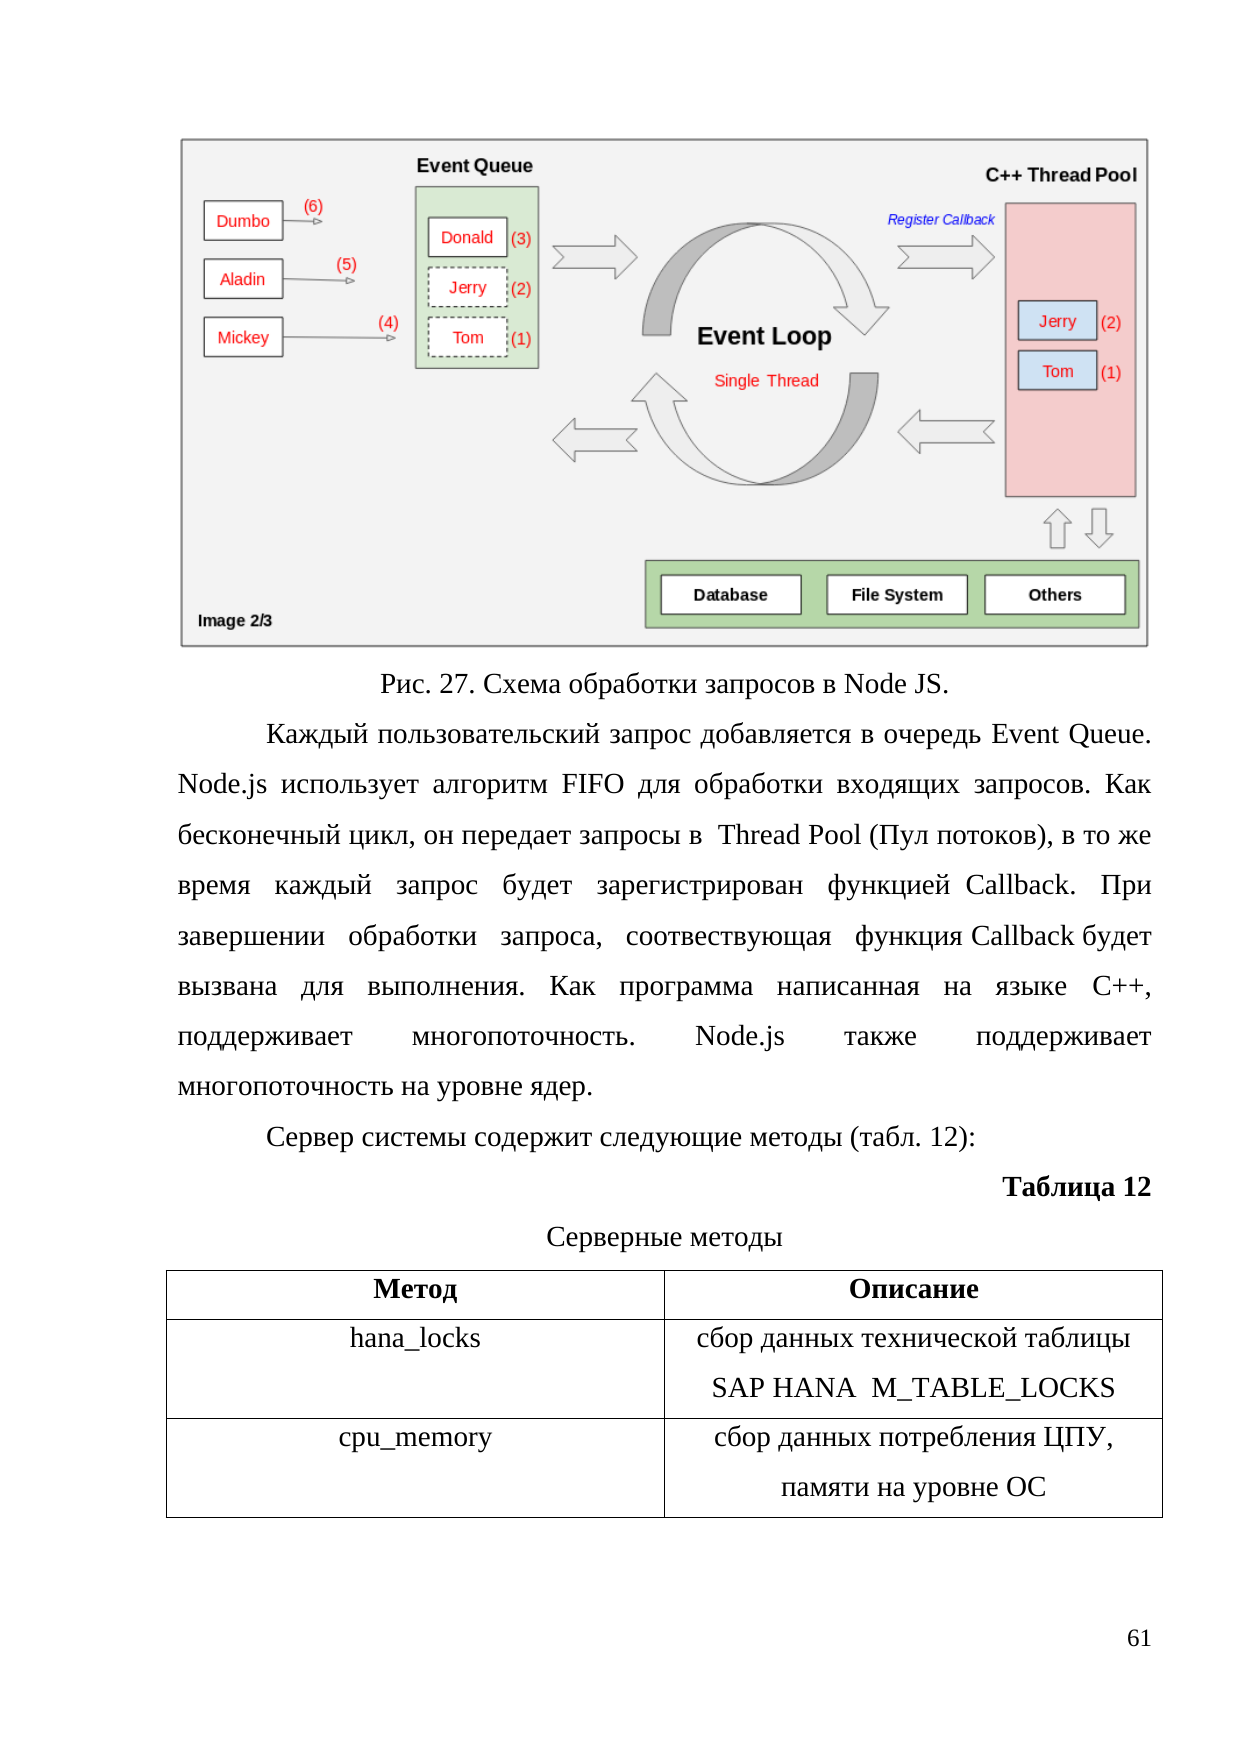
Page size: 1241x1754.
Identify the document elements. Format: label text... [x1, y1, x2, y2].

table_header Метод [167, 1271, 664, 1319]
table_cell сбор данных потребления ЦПУ, памяти на уровне ОС [665, 1419, 1162, 1517]
text Сервер системы содержит следующие методы (табл. 12): [177, 1119, 1152, 1152]
list Рис. 27. Схема обработки запросов в Node JS. [177, 666, 1152, 699]
table_cell hana_locks [167, 1320, 664, 1418]
picture [177, 136, 1152, 652]
table_cell сбор данных технической таблицы SAP HANA M_TABLE_LOCKS [665, 1320, 1162, 1418]
text Серверные методы [177, 1219, 1152, 1253]
text Каждый пользовательский запрос добавляется в очередь Event Queue. Node.js использует алгоритм FIFO для обработки входящих запросов. Как бесконечный цикл, он передает запросы в Thread Pool (Пул потоков), в то же время каждый запрос будет зарегистрирован функцией Callback. При завершении обработки запроса, соотвествующая функция Callback будет вызвана для выполнения. Как программа написанная на языке C++, поддерживает многопоточность. Node.js также поддерживает многопоточность на уровне ядер. [177, 716, 1152, 1102]
text Таблица 12 [177, 1169, 1152, 1203]
table_header Описание [665, 1271, 1162, 1319]
table_cell cpu_memory [167, 1419, 664, 1517]
